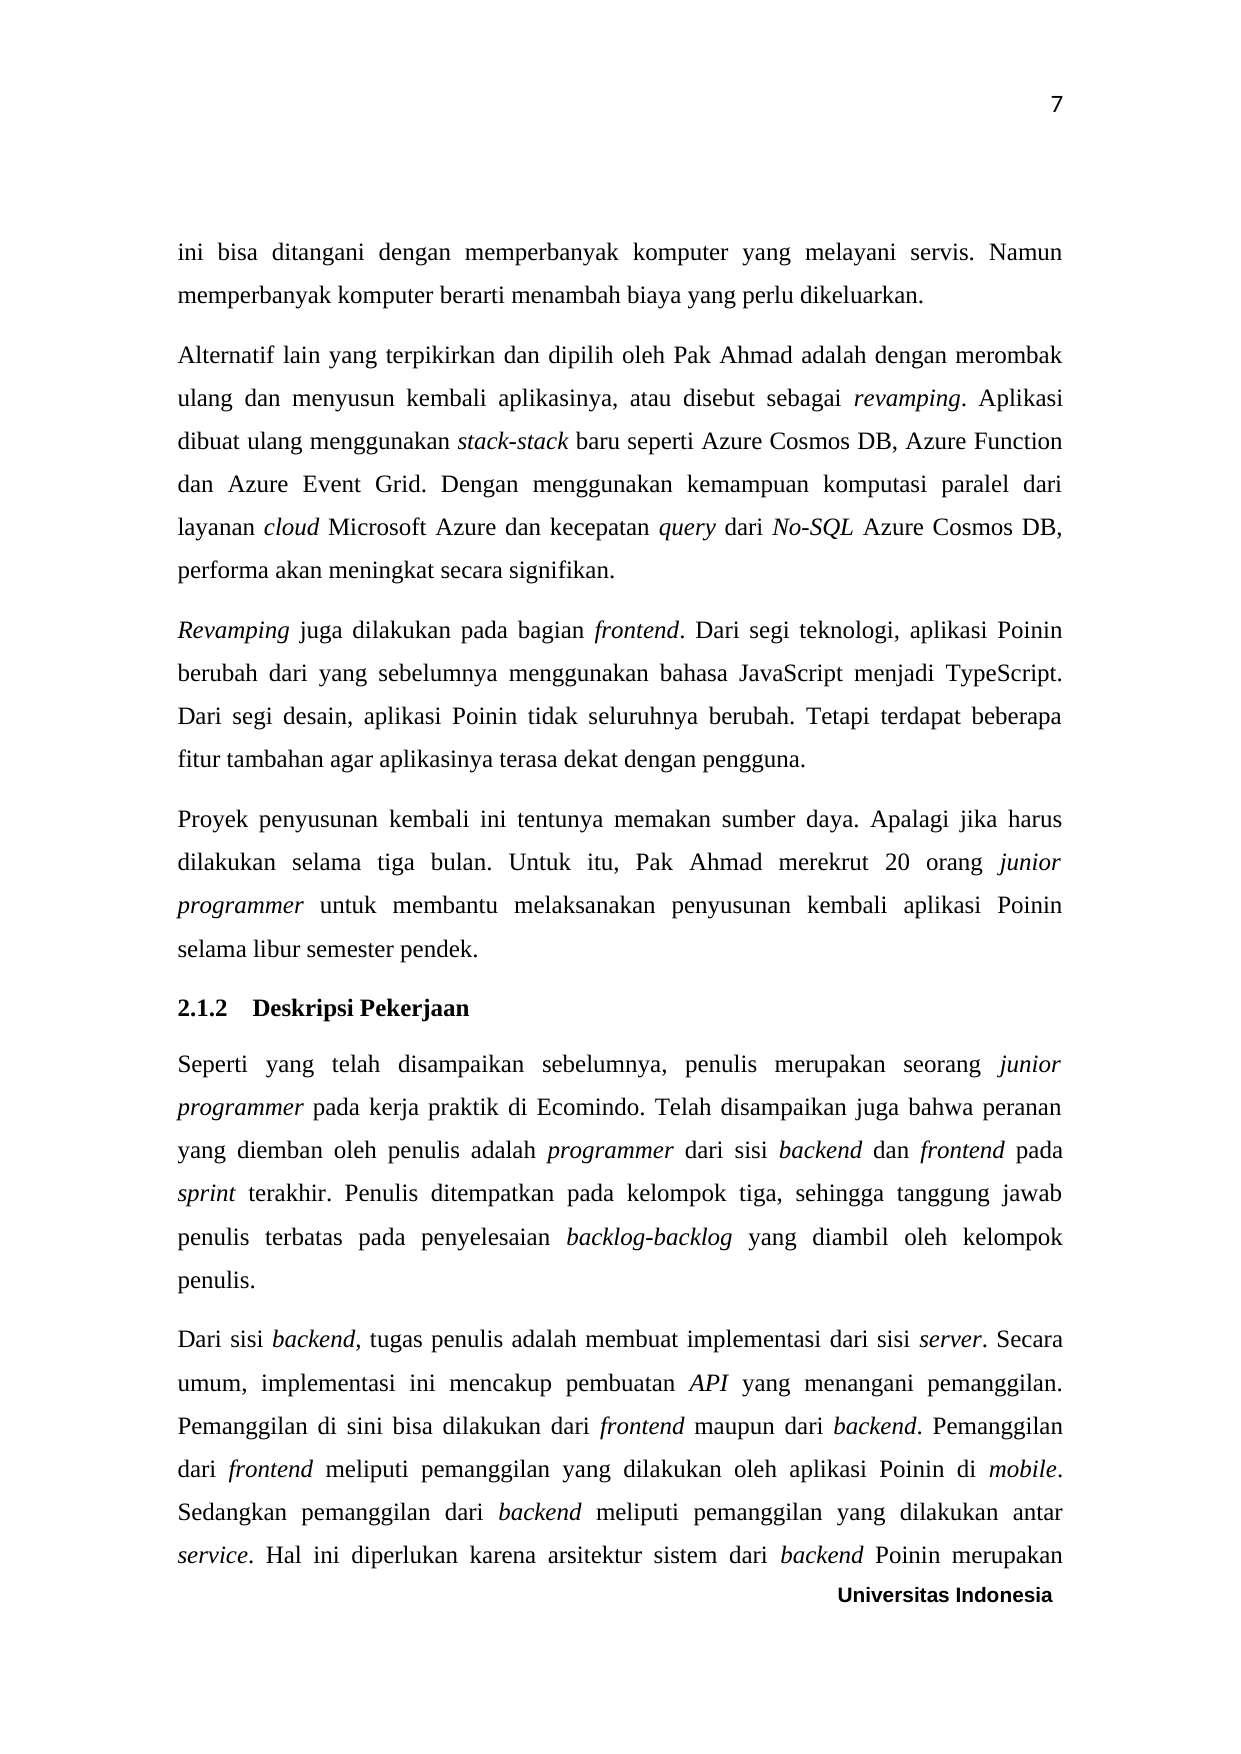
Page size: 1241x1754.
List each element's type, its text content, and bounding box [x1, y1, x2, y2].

text Seperti yang telah disampaikan sebelumnya, penulis merupakan seorang junior programmer pada kerja praktik di Ecomindo. Telah disampaikan juga bahwa peranan yang diemban oleh penulis adalah programmer dari sisi backend dan frontend pada sprint terakhir. Penulis ditempatkan pada kelompok tiga, sehingga tanggung jawab penulis terbatas pada penyelesaian backlog-backlog yang diambil oleh kelompok penulis. [177, 1049, 1063, 1293]
text Revamping juga dilakukan pada bagian frontend. Dari segi teknologi, aplikasi Poinin berubah dari yang sebelumnya menggunakan bahasa JavaScript menjadi TypeScript. Dari segi desain, aplikasi Poinin tidak seluruhnya berubah. Tetapi terdapat beberapa fitur tambahan agar aplikasinya terasa dekat dengan pengguna. [177, 615, 1063, 773]
subtitle Deskripsi Pekerjaan [177, 993, 1063, 1022]
text Proyek penyusunan kembali ini tentunya memakan sumber daya. Apalagi jika harus dilakukan selama tiga bulan. Untuk itu, Pak Ahmad merekrut 20 orang junior programmer untuk membantu melaksanakan penyusunan kembali aplikasi Poinin selama libur semester pendek. [177, 804, 1063, 962]
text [177, 237, 1063, 309]
text Alternatif lain yang terpikirkan dan dipilih oleh Pak Ahmad adalah dengan merombak ulang dan menyusun kembali aplikasinya, atau disebut sebagai revamping. Aplikasi dibuat ulang menggunakan stack-stack baru seperti Azure Cosmos DB, Azure Function dan Azure Event Grid. Dengan menggunakan kemampuan komputasi paralel dari layanan cloud Microsoft Azure dan kecepatan query dari No-SQL Azure Cosmos DB, performa akan meningkat secara signifikan. [177, 340, 1063, 584]
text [177, 1324, 1063, 1569]
